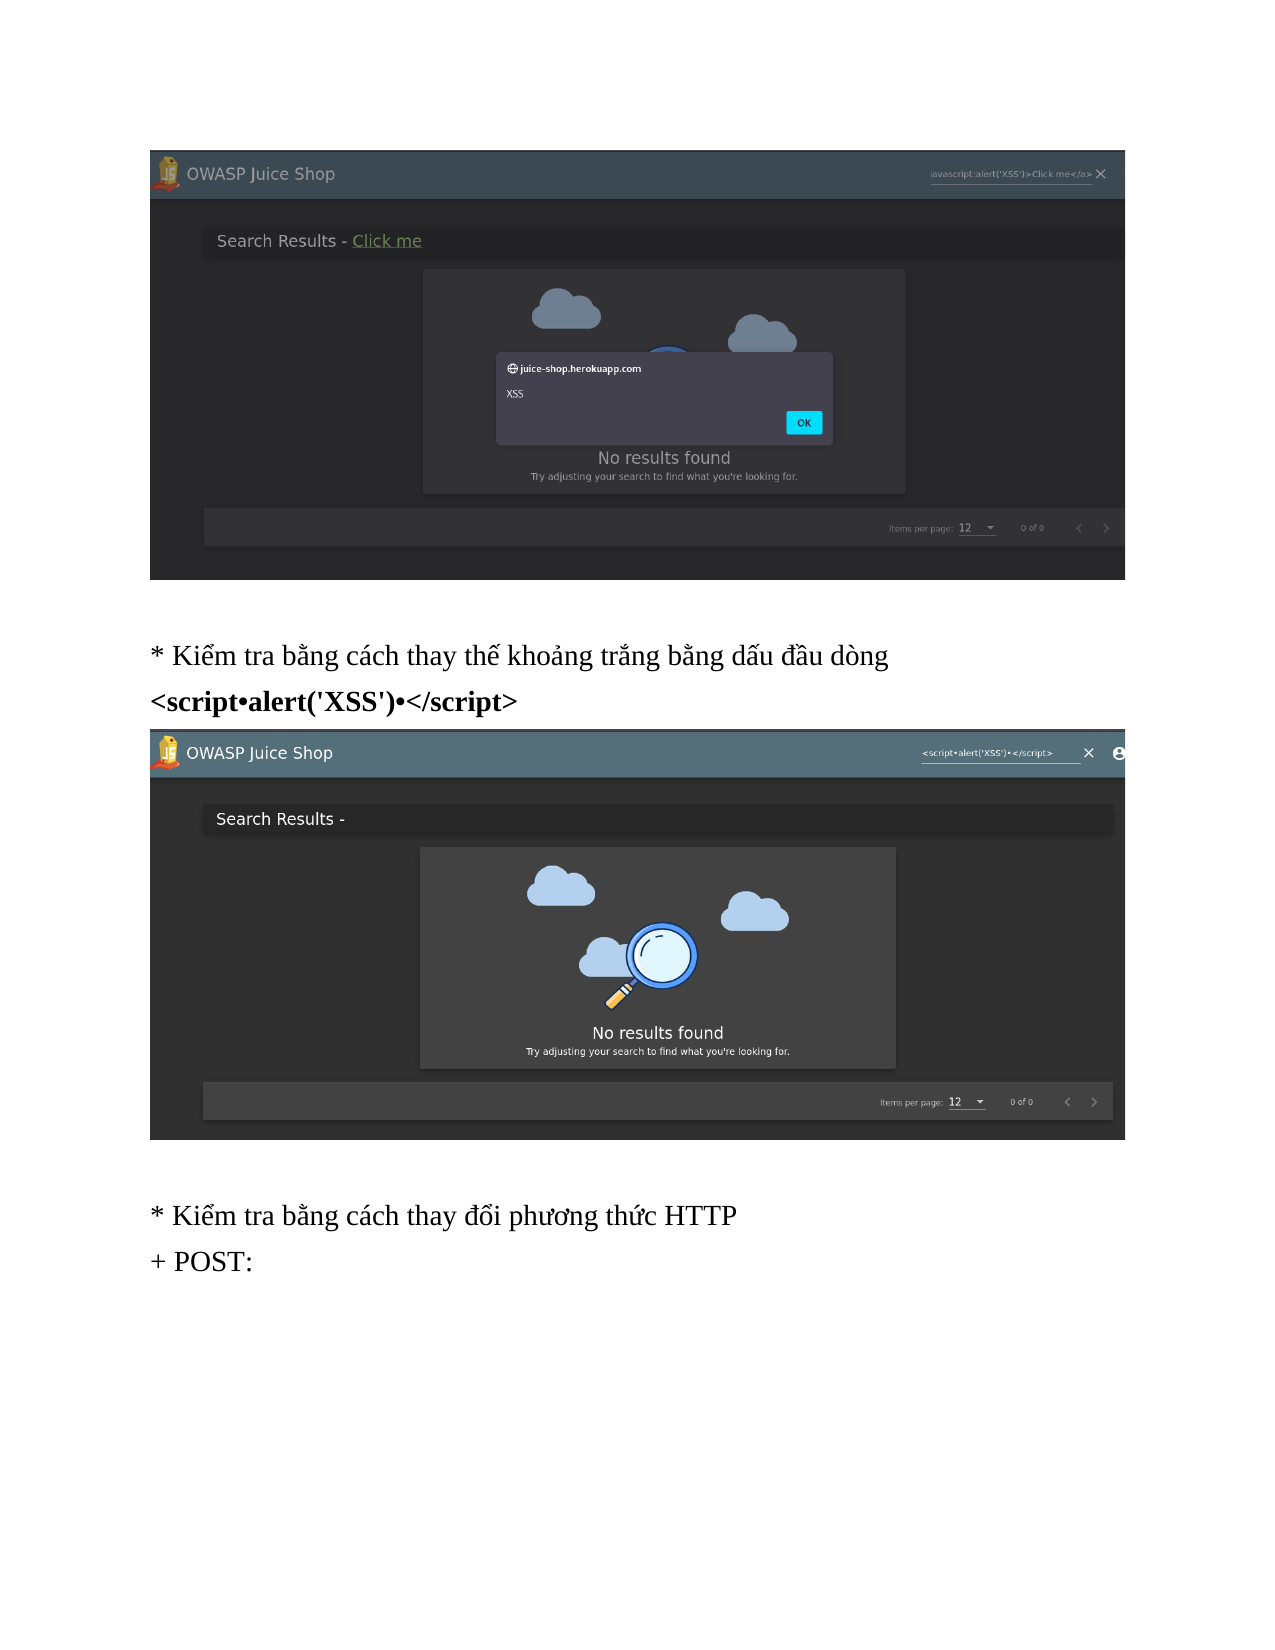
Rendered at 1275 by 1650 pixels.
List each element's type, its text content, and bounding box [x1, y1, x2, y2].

picture [150, 150, 1125, 580]
subtitle <script•alert('XSS')•</script> [150, 684, 1125, 717]
subtitle + POST: [150, 1244, 1125, 1278]
subtitle * Kiểm tra bằng cách thay đổi phương thức HTTP [150, 1198, 1125, 1232]
picture [150, 729, 1125, 1140]
subtitle * Kiểm tra bằng cách thay thế khoảng trắng bằng dấu đầu dòng [150, 638, 1125, 671]
